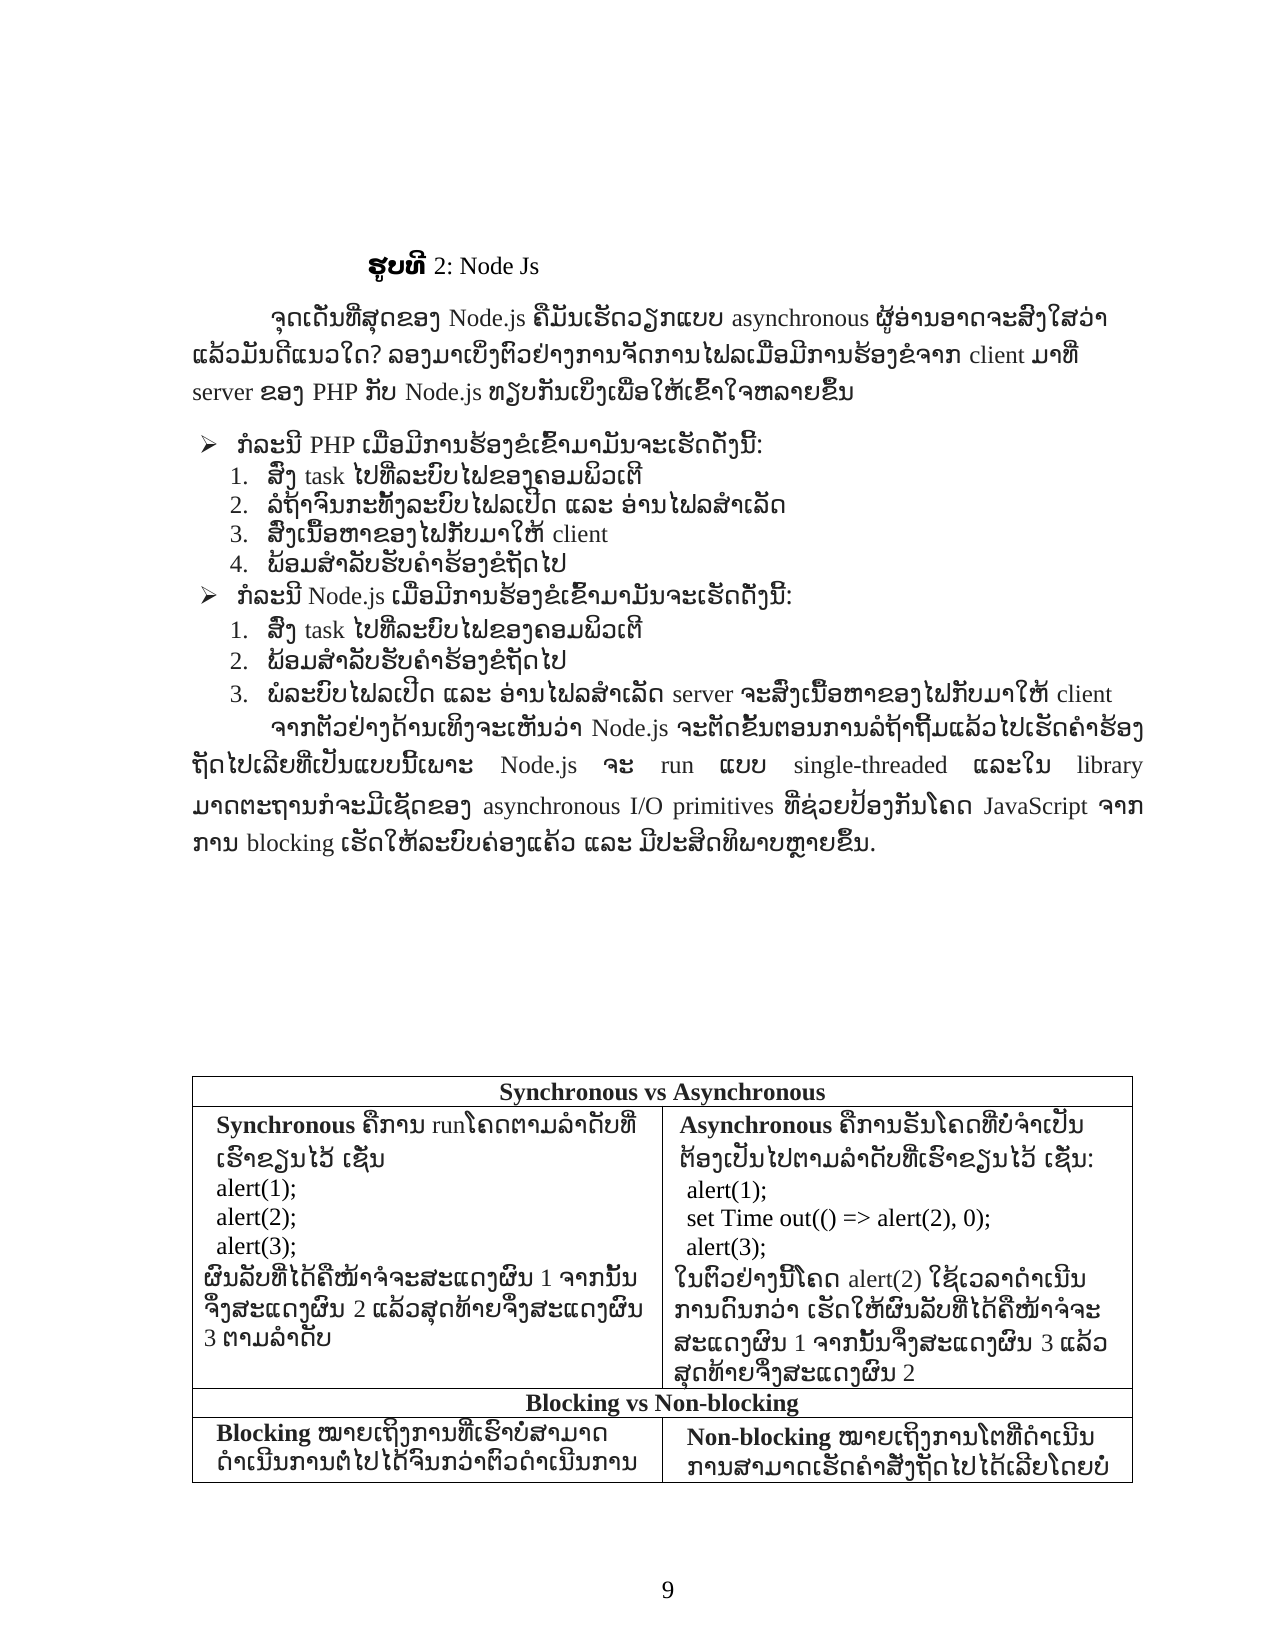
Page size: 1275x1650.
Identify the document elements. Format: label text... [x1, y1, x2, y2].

list ພ້ອມ​ສຳລັບ​ຮັບ​ຄຳ​ຮ້ອງ​ຂໍ​ຖັດ​ໄປ [229, 549, 1144, 578]
table_header Synchronous vs Asynchronous [193, 1077, 1132, 1106]
list ສົ່ງ​ເນື້ອ​ຫາ​ຂອງ​ໄຟ​​ກັບ​ມາ​ໃຫ້ client [229, 519, 1144, 549]
table_cell Blocking vs Non-blocking [193, 1389, 1132, 1417]
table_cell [663, 1418, 1132, 1482]
table_cell Synchronous ຄື​ການ​ run​ໂຄດ​ຕາມ​ລຳ​ດັບ​ທີ່​ເຮົາ​ຂຽນ​ໄວ້ ເຊັ່ນ alert(1); alert(2); alert(3); ຜົນ​ລັບ​​ທີ່​ໄດ້​ຄື​ໜ້າ​ຈໍ​ຈະ​ສະແດງ​ຜົນ 1 ຈາກ​ນັ້ນ​ຈຶ່ງ​ສະແດງ​ຜົນ 2 ແລ້ວ​ສຸດ​ທ້າຍ​ຈຶ່ງ​ສະແດງ​ຜົນ 3 ຕາມ​ລຳ​ດັບ [193, 1107, 662, 1387]
list ສົ່ງ task ໄປ​ທີ່​ລະບົບ​ໄຟ​ຂອງ​ຄອມພິວເຕີ [229, 461, 1144, 490]
list ລໍຖ້າຈົນກະທັ້ງ​ລະບົບ​ໄຟ​ລ​ເປີດ ​ແລະ ​ອ່ານ​ໄຟ​ລ​ສຳເລັດ [229, 490, 1144, 519]
list ກໍລະນີ Node.js ເມື່ອ​ມີ​ການ​ຮ້ອງ​ຂໍ​ເຂົ້າ​ມາ​ມັນ​ຈະ​ເຮັດ​ດັ່ງ​ນີ້: [199, 578, 1144, 612]
list ພ້ອມ​ສຳລັບ​ຮັບ​ຄຳ​ຮ້ອງ​ຂໍ​ຖັດ​ໄປ [229, 646, 1144, 675]
table_cell Asynchronous ຄື​ການ​ຣັນໂຄ​ດ​ທີ່​ບໍ່​ຈຳ​ເປັນ​ຕ້ອງ​ເປັນ​ໄປ​ຕາມ​ລຳ​ດັບ​ທີ່​ເຮົາ​ຂຽນ​ໄວ້ ເຊັ່ນ: alert(1); set Time out(() => alert(2), 0); alert(3); ໃນ​ຕົວ​ຢ່າງ​ນີ້​ໂຄດ alert(2) ໃຊ້​ເວລາ​ດຳ​ເນີນ​ການ​ດົນ​ກວ່າ ເຮັດໃຫ້​ຜົນ​ລັບ​​ທີ່​ໄດ້​ຄື​ໜ້າ​ຈໍ​ຈະ​ສະແດງ​ຜົນ 1 ຈາກ​ນັ້ນ​ຈຶ່ງ​ສະແດງ​ຜົນ 3 ແລ້ວ​ສຸດ​ທ້າຍ​ຈຶ່ງ​ສະແດງ​ຜົນ 2 [663, 1107, 1132, 1387]
text ຈຸດ​ເດັ່ນ​ທີ່ສຸດ​ຂອງ Node.js ຄື​ມັນ​ເຮັດວຽກ​ແບບ asynchronous ຜູ້​ອ່ານ​ອາດຈະ​ສົງ​ໃສ​ວ່າ​ແລ້ວ​ມັນ​ດີ​ແນວໃດ? ລອງ​ມາ​ເບິ່ງ​ຕົວ​ຢ່າງ​ການ​ຈັດການ​ໄຟ​ລ​ເມື່ອ​ມີ​ການ​ຮ້ອງ​ຂໍ​ຈາກ client ມາ​ທີ່ server ຂອງ PHP ກັບ Node.js ທຽບ​ກັນ​ເບິ່ງ​ເພື່ອ​ໃຫ້​ເຂົ້າໃຈ​ຫລາຍ​ຂຶ້ນ​ [192, 300, 1144, 407]
list ກໍລະນີ PHP ເມື່ອ​ມີ​ການ​ຮ້ອງ​ຂໍ​ເຂົ້າ​ມາ​ມັນ​ຈະ​ເຮັດ​ດັ່ງ​ນີ້: [199, 427, 1144, 461]
text ຮູບທີ 2: Node Js [192, 251, 1144, 281]
list ສົ່ງ task ໄປ​ທີ່​ລະບົບ​ໄຟ​ຂອງ​ຄອມພິວເຕີ [229, 612, 1144, 646]
list ພໍ​ລະບົບ​ໄຟ​ລ​​ເປີດ ​ແລະ ​ອ່ານ​ໄຟ​ລ​ສຳເລັດ server ຈະ​ສົ່ງ​ເນື້ອ​ຫາ​ຂອງ​ໄຟ​ກັບ​ມາ​ໃຫ້ client [229, 675, 1144, 709]
text ຈາກ​ຕັວ​ຢ່າງ​ດ້ານ​ເທິງ​ຈະ​ເຫັນ​ວ່າ Node.js ຈະ​ຕັດ​ຂັ້ນ​ຕອນ​ການ​ລໍຖ້າຖີ້ມ​ແລ້ວ​ໄປ​ເຮັດ​ຄຳ​ຮ້ອງ​ຖັດ​ໄປ​ເລີຍທີ່​ເປັນ​ແບບນີ້​ເພາະ Node.js ຈະ​ run ​ແບບ single-threaded ແລະ​ໃນ​ library ມາດຕະຖານ​ກໍ​ຈະ​ມີ​ເຊັດ​ຂອງ asynchronous I/O primitives ທີ່​ຊ່ວຍ​ປ້ອງ​ກັນ​ໂຄດ JavaScript ຈາກ​ການ blocking ເຮັດໃຫ້​ລະບົບ​ຄ່ອງແຄ້ວ ແລະ ​ມີ​ປະ​ສິດ​ທິ​ພາບ​ຫຼາຍ​ຂຶ້ນ. [192, 709, 1144, 862]
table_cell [193, 1418, 662, 1482]
